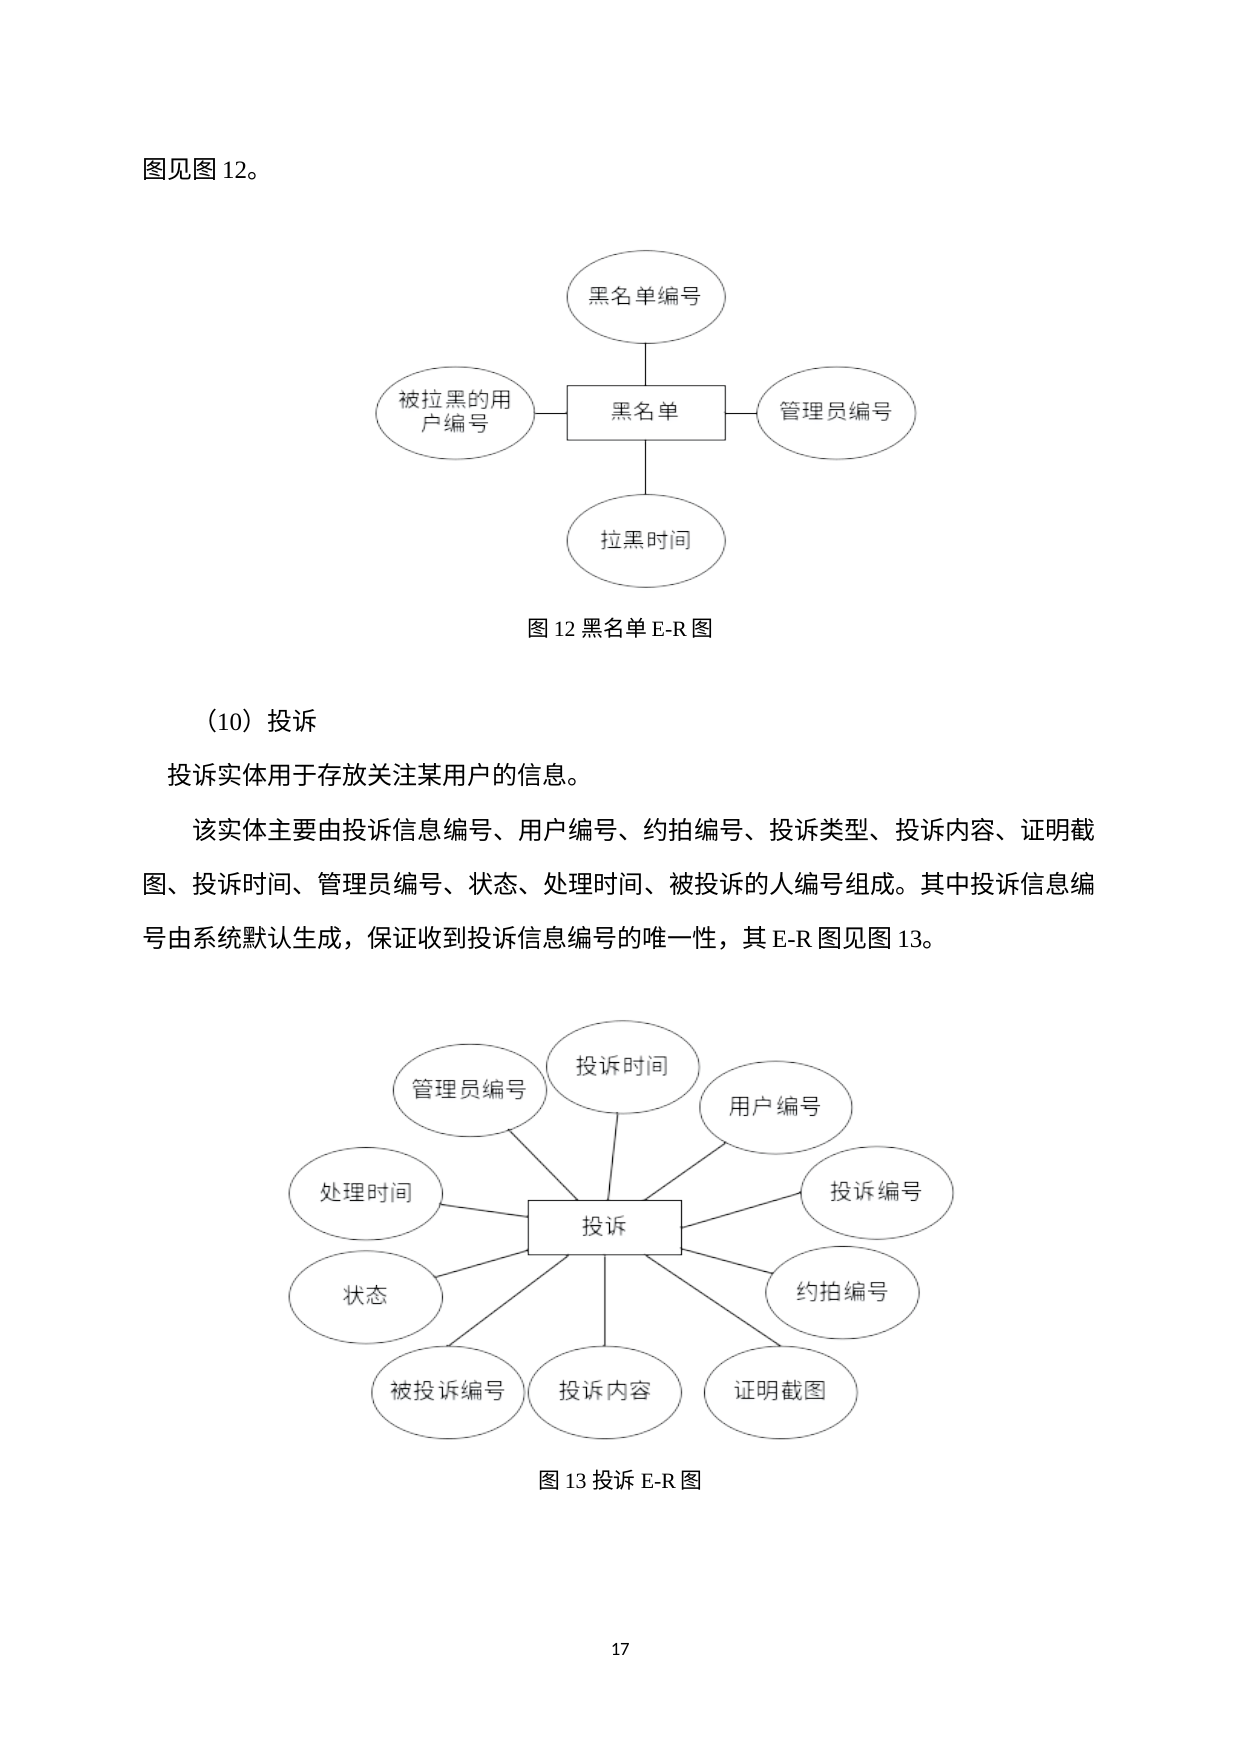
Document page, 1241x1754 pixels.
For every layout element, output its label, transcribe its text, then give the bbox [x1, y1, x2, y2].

text 图12 黑名单 E-R图 [142, 611, 1098, 642]
list 投诉实体用于存放关注某用户的信息。 [142, 756, 1098, 792]
text 图13 投诉 E-R图 [142, 1463, 1098, 1495]
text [142, 149, 1098, 186]
list 该实体主要由投诉信息编号、用户编号、约拍编号、投诉类型、投诉内容、证明截图、投诉时间、管理员编号、状态、处理时间、被投诉的人编号组成。其中投诉信息编号由系统默认生成，保证收到投诉信息编号的唯一性，其E-R图见图13。 [142, 810, 1098, 955]
list （10）投诉 [142, 701, 1098, 738]
